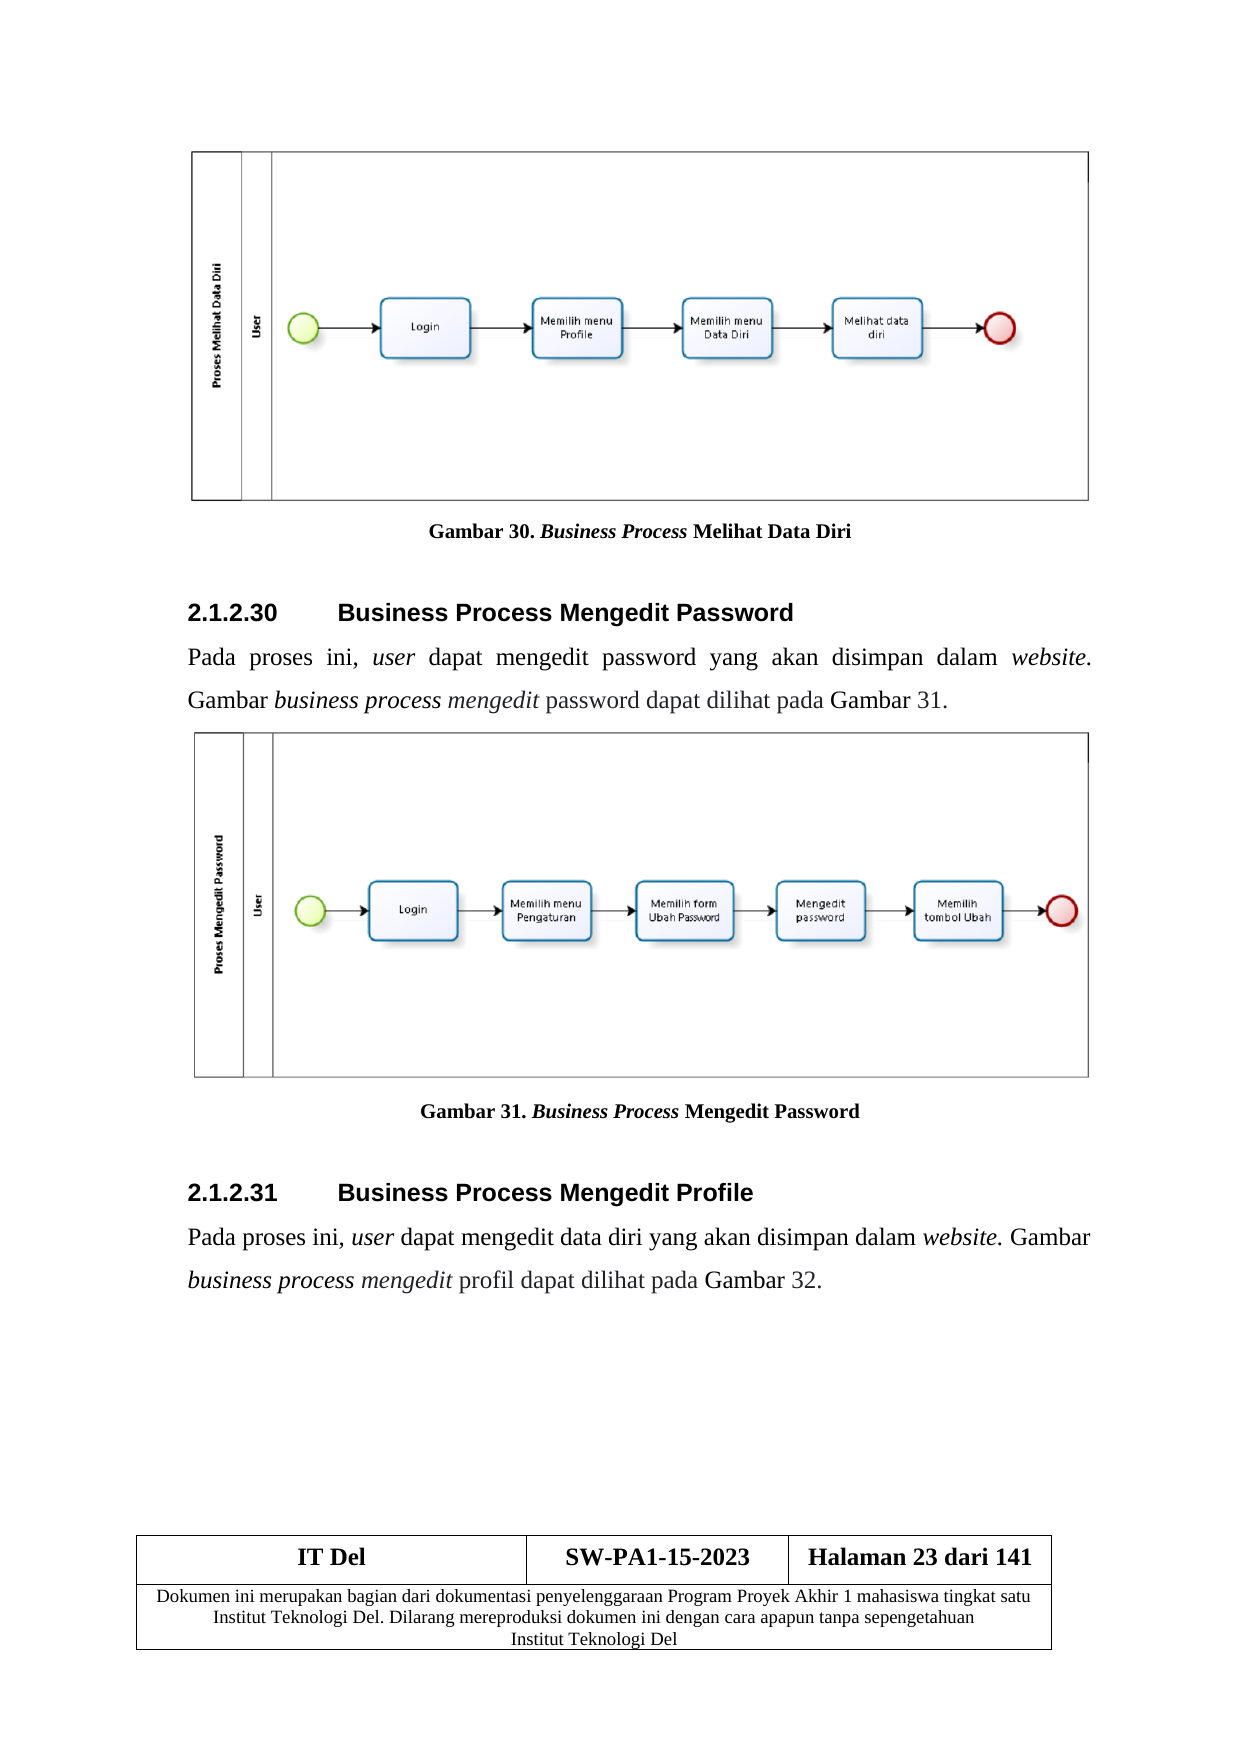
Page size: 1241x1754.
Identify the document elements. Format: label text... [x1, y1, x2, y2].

text Pada proses ini, user dapat mengedit password yang akan disimpan dalam website. Gambar business process mengedit password dapat dilihat pada Gambar 31. [187, 642, 1092, 713]
picture [187, 147, 1093, 505]
text Gambar 30. Business Process Melihat Data Diri [187, 519, 1092, 543]
text 2.1.2.30 Business Process Mengedit Password [187, 598, 1092, 627]
text Pada proses ini, user dapat mengedit data diri yang akan disimpan dalam website. Gambar business process mengedit profil dapat dilihat pada Gambar 32. [187, 1222, 1092, 1293]
text Gambar 31. Business Process Mengedit Password [187, 1099, 1092, 1123]
picture [187, 727, 1093, 1085]
text 2.1.2.31 Business Process Mengedit Profile [187, 1178, 1092, 1207]
